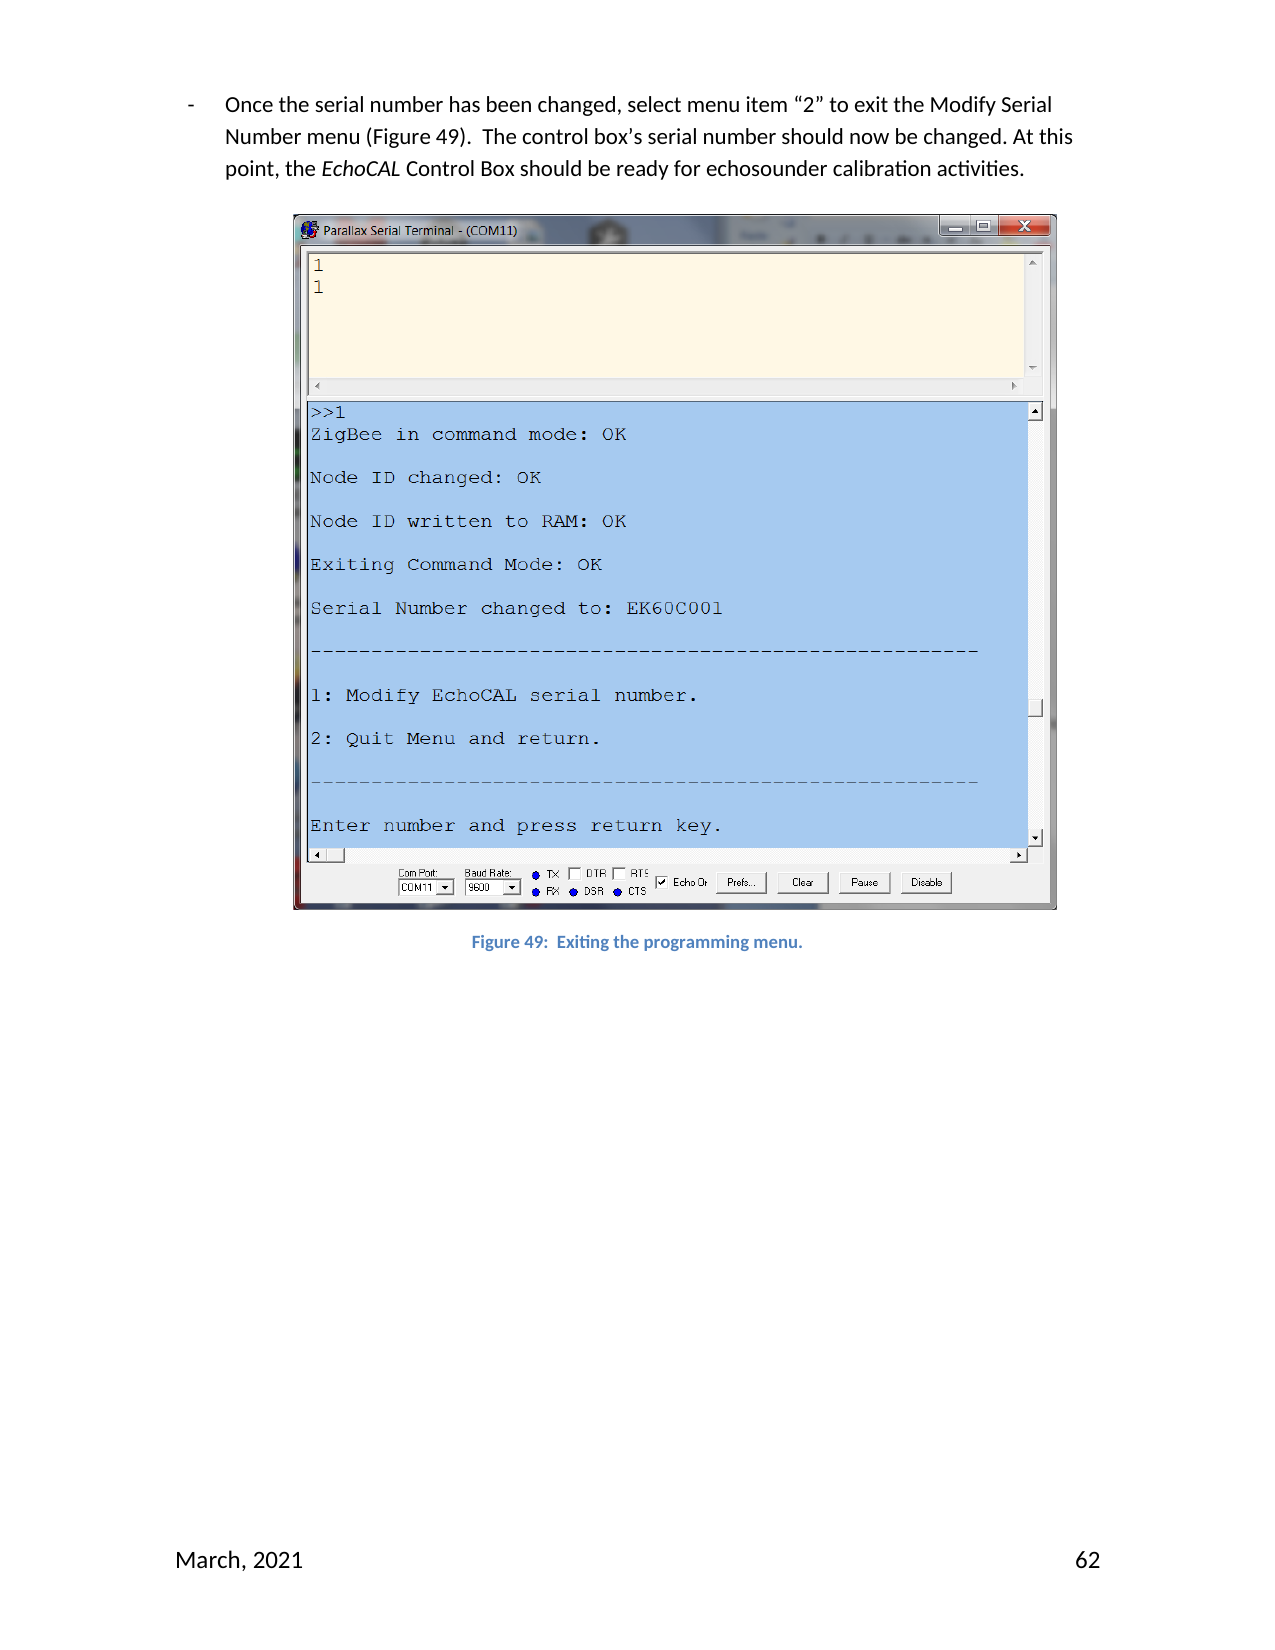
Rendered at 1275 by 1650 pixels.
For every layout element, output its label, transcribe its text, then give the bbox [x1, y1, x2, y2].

text Figure 49: Exiting the programming menu. [150, 930, 1125, 953]
picture [293, 214, 1057, 910]
list Once the serial number has been changed, select menu item “2” to exit the Modify Serial Number menu (Figure 42). The control box’s serial number should now be changed. At this point, the EchoCAL Control Box should be ready for echosounder calibration activities. [187, 90, 1125, 182]
